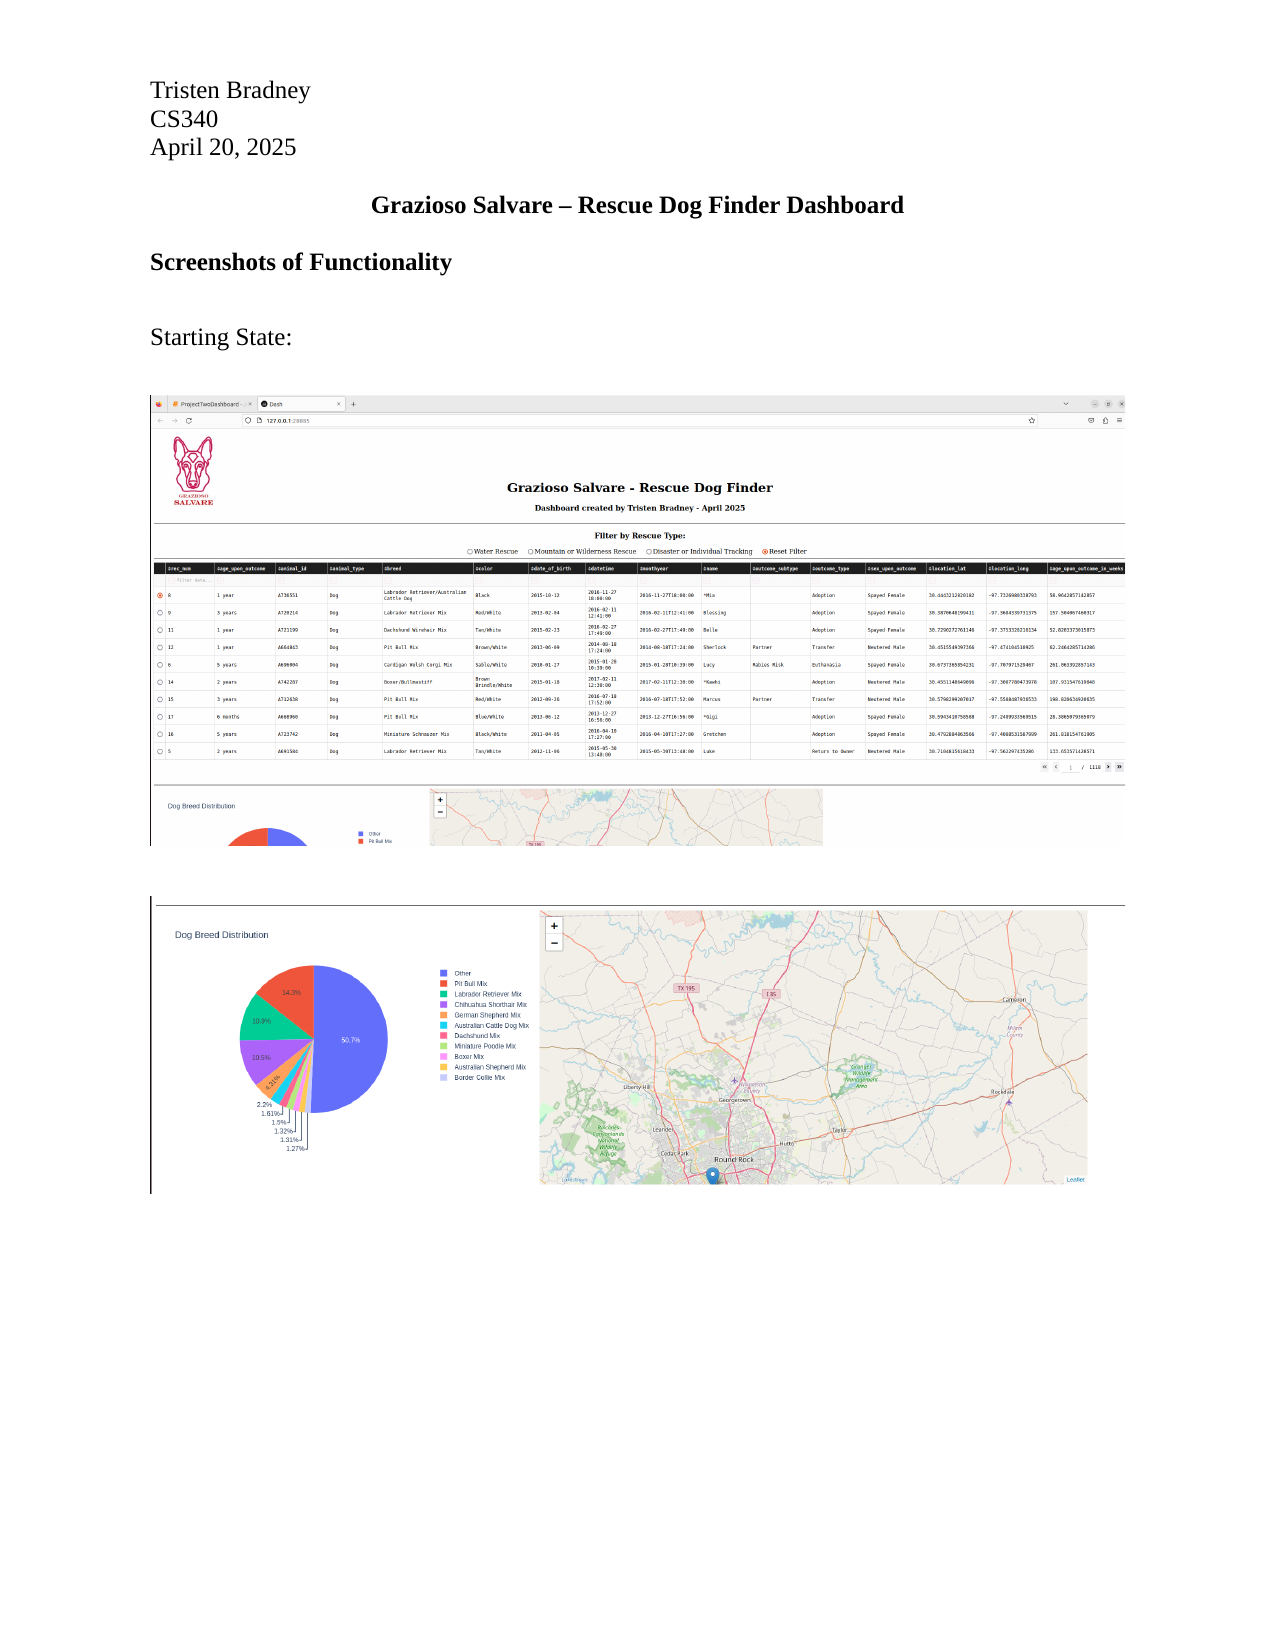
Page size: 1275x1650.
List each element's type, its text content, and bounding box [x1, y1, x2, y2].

text Screenshots of Functionality [150, 247, 1125, 276]
picture [150, 896, 1125, 1194]
picture [150, 395, 1125, 846]
text Starting State: [150, 322, 1125, 350]
